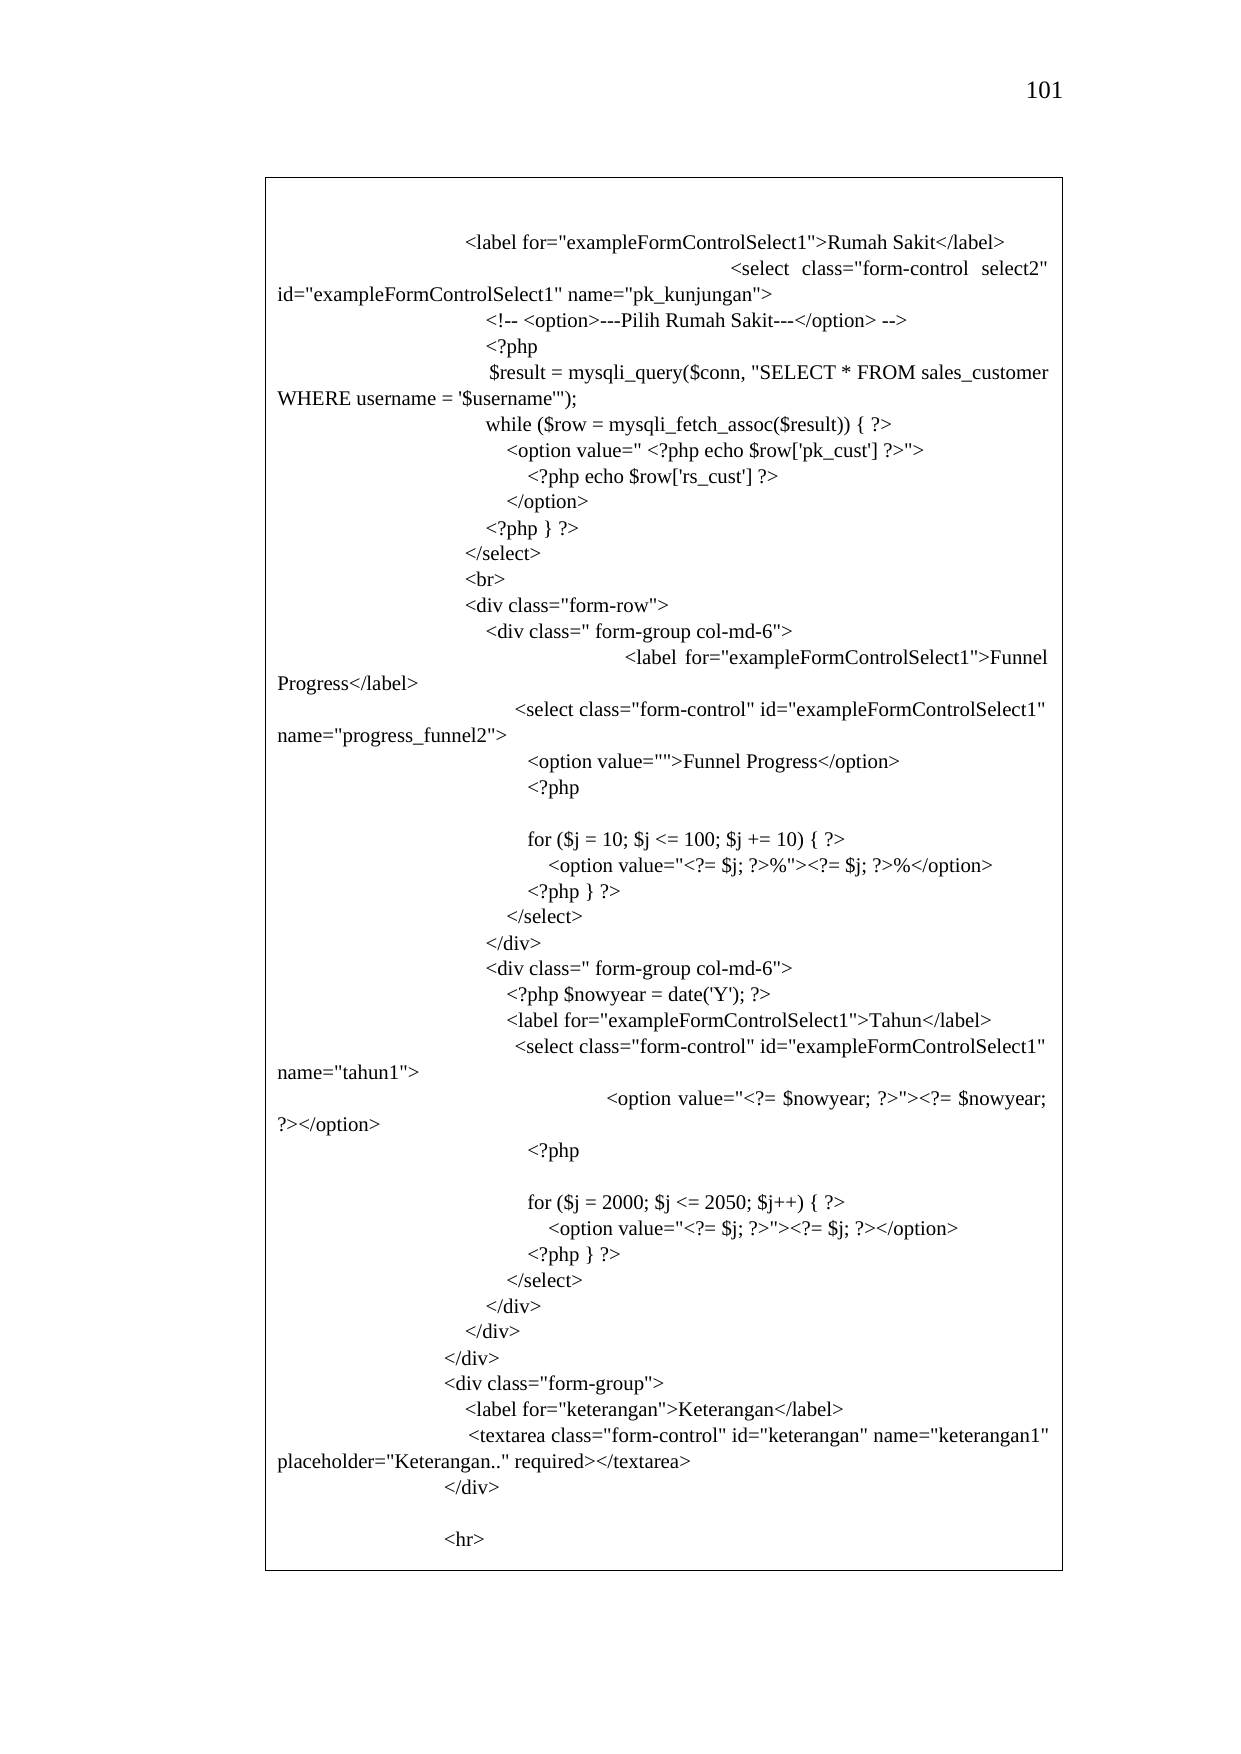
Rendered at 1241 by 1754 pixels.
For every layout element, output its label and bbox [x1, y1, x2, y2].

table_header [266, 178, 1062, 1570]
